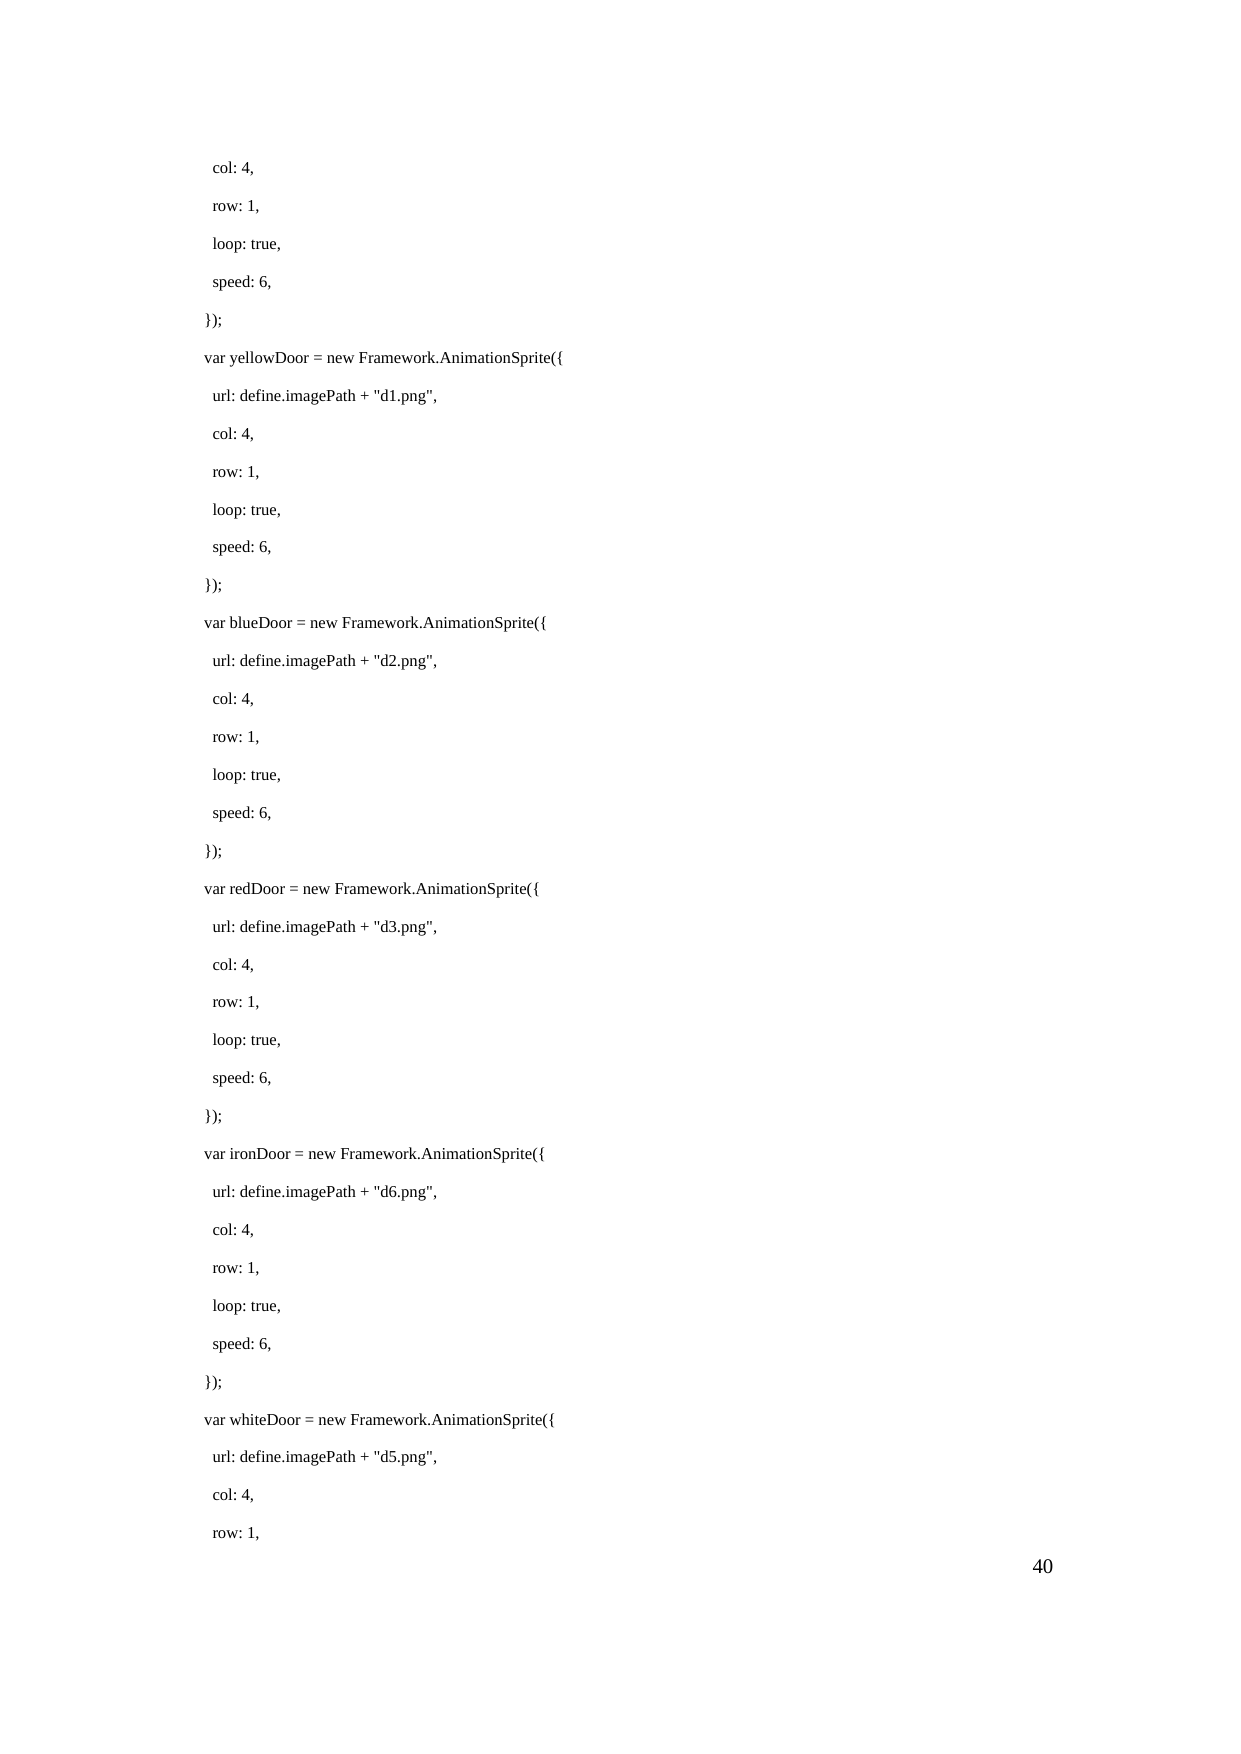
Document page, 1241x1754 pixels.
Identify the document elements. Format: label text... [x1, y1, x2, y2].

text url: define.imagePath + "d6.png", [187, 1182, 1053, 1201]
text row: 1, [187, 992, 1053, 1011]
text url: define.imagePath + "d5.png", [187, 1447, 1053, 1466]
text row: 1, [187, 1258, 1053, 1277]
text var redDoor = new Framework.AnimationSprite({ [187, 878, 1053, 898]
text row: 1, [187, 1523, 1053, 1542]
text }); [187, 575, 1053, 594]
text col: 4, [187, 158, 1053, 177]
text var ironDoor = new Framework.AnimationSprite({ [187, 1144, 1053, 1163]
text }); [187, 310, 1053, 329]
text col: 4, [187, 1220, 1053, 1239]
text col: 4, [187, 689, 1053, 708]
text loop: true, [187, 765, 1053, 784]
text var whiteDoor = new Framework.AnimationSprite({ [187, 1409, 1053, 1428]
text loop: true, [187, 234, 1053, 253]
text }); [187, 1106, 1053, 1125]
text col: 4, [187, 1485, 1053, 1504]
text speed: 6, [187, 803, 1053, 822]
text row: 1, [187, 196, 1053, 215]
text speed: 6, [187, 1068, 1053, 1087]
text loop: true, [187, 1030, 1053, 1049]
text url: define.imagePath + "d2.png", [187, 651, 1053, 670]
text }); [187, 1371, 1053, 1391]
text speed: 6, [187, 537, 1053, 556]
text speed: 6, [187, 272, 1053, 291]
text url: define.imagePath + "d3.png", [187, 916, 1053, 936]
text url: define.imagePath + "d1.png", [187, 386, 1053, 405]
text col: 4, [187, 423, 1053, 443]
text row: 1, [187, 461, 1053, 481]
text }); [187, 841, 1053, 860]
text row: 1, [187, 727, 1053, 746]
text var yellowDoor = new Framework.AnimationSprite({ [187, 348, 1053, 367]
text loop: true, [187, 1296, 1053, 1315]
text speed: 6, [187, 1333, 1053, 1353]
text col: 4, [187, 954, 1053, 973]
text var blueDoor = new Framework.AnimationSprite({ [187, 613, 1053, 632]
text loop: true, [187, 499, 1053, 518]
